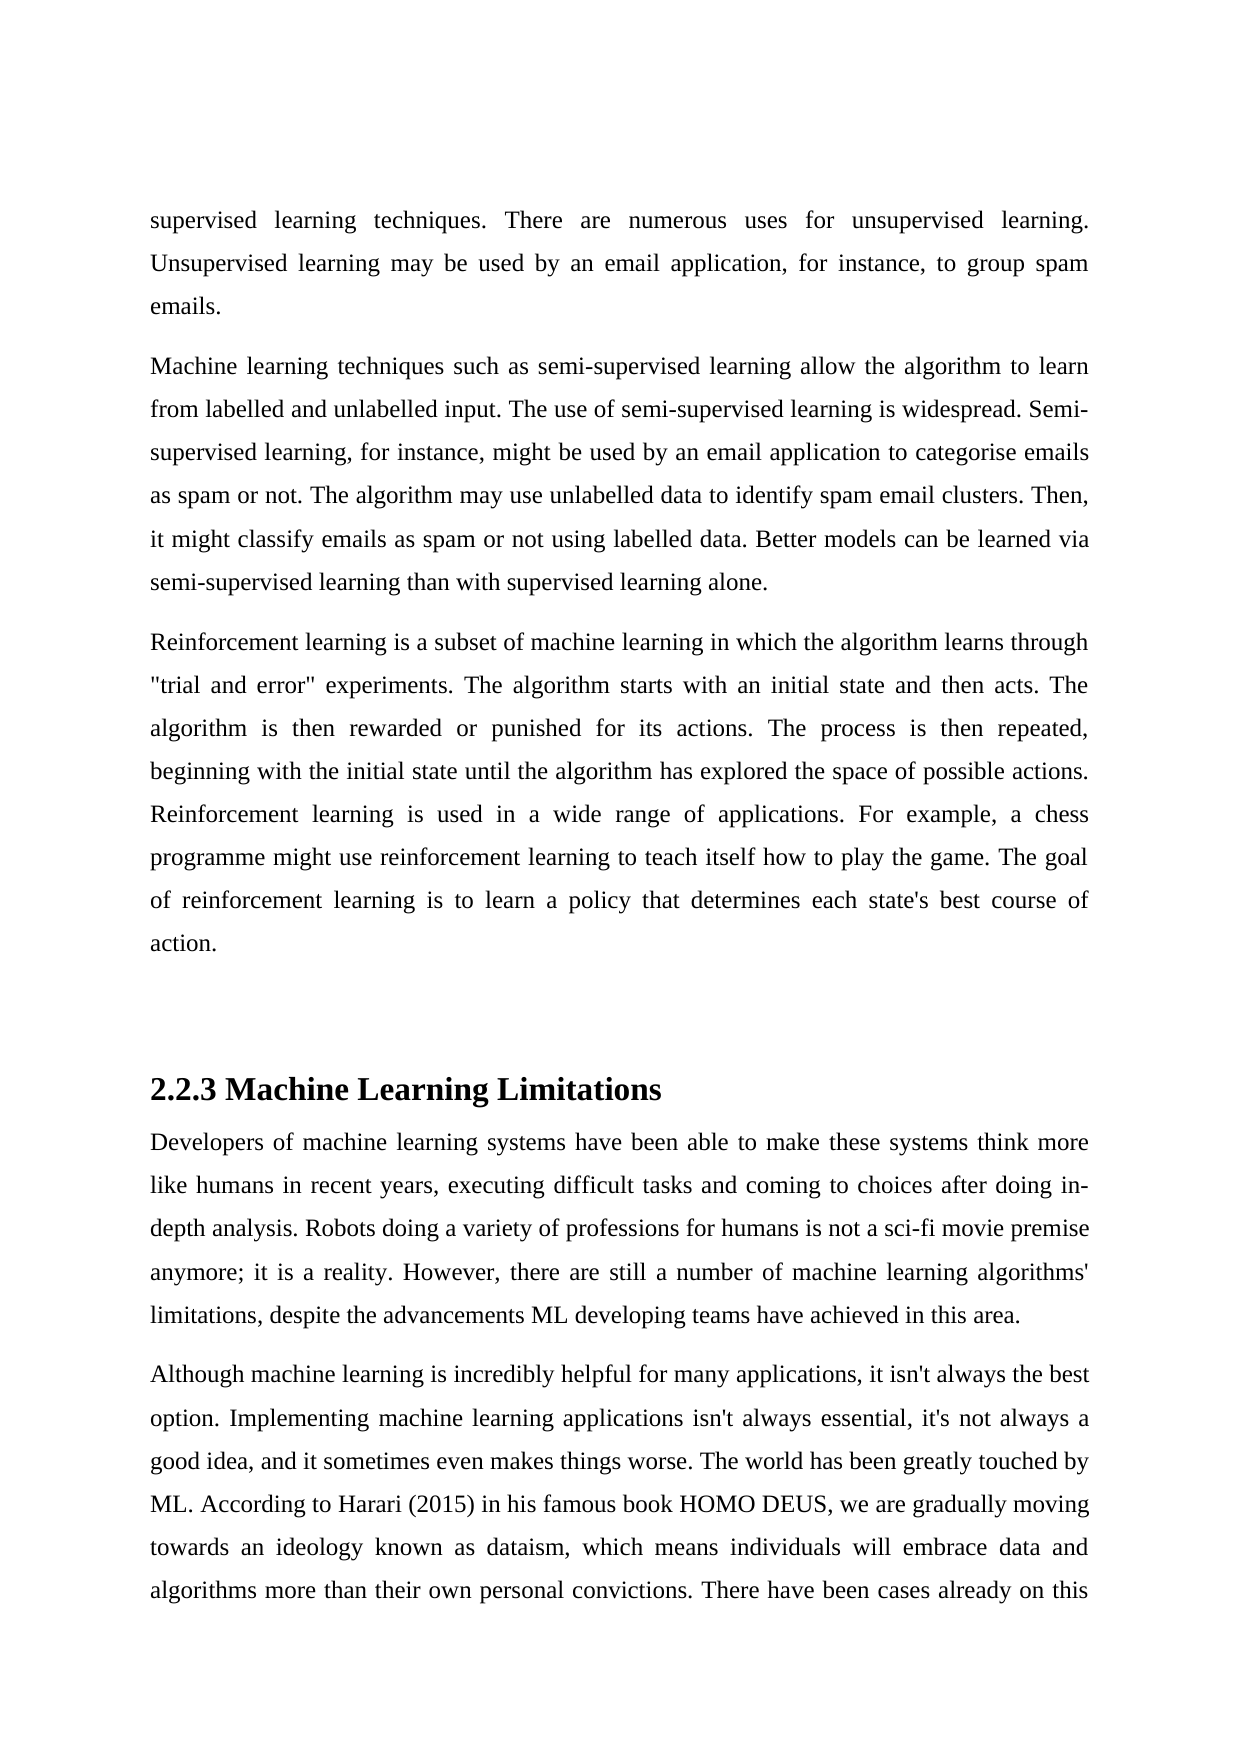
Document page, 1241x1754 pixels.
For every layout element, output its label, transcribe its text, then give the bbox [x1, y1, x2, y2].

subtitle Machine Learning Limitations [150, 1070, 1090, 1108]
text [150, 205, 1090, 320]
text Developers of machine learning systems have been able to make these systems think more like humans in recent years, executing difficult tasks and coming to choices after doing in-depth analysis. Robots doing a variety of professions for humans is not a sci-fi movie premise anymore; it is a reality. However, there are still a number of machine learning algorithms' limitations, despite the advancements ML developing teams have achieved in this area. [150, 1127, 1090, 1328]
text Reinforcement learning is a subset of machine learning in which the algorithm learns through "trial and error" experiments. The algorithm starts with an initial state and then acts. The algorithm is then rewarded or punished for its actions. The process is then repeated, beginning with the initial state until the algorithm has explored the space of possible actions. Reinforcement learning is used in a wide range of applications. For example, a chess programme might use reinforcement learning to teach itself how to play the game. The goal of reinforcement learning is to learn a policy that determines each state's best course of action. [150, 627, 1090, 957]
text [150, 1359, 1090, 1604]
text Machine learning techniques such as semi-supervised learning allow the algorithm to learn from labelled and unlabelled input. The use of semi-supervised learning is widespread. Semi-supervised learning, for instance, might be used by an email application to categorise emails as spam or not. The algorithm may use unlabelled data to identify spam email clusters. Then, it might classify emails as spam or not using labelled data. Better models can be learned via semi-supervised learning than with supervised learning alone. [150, 351, 1090, 596]
